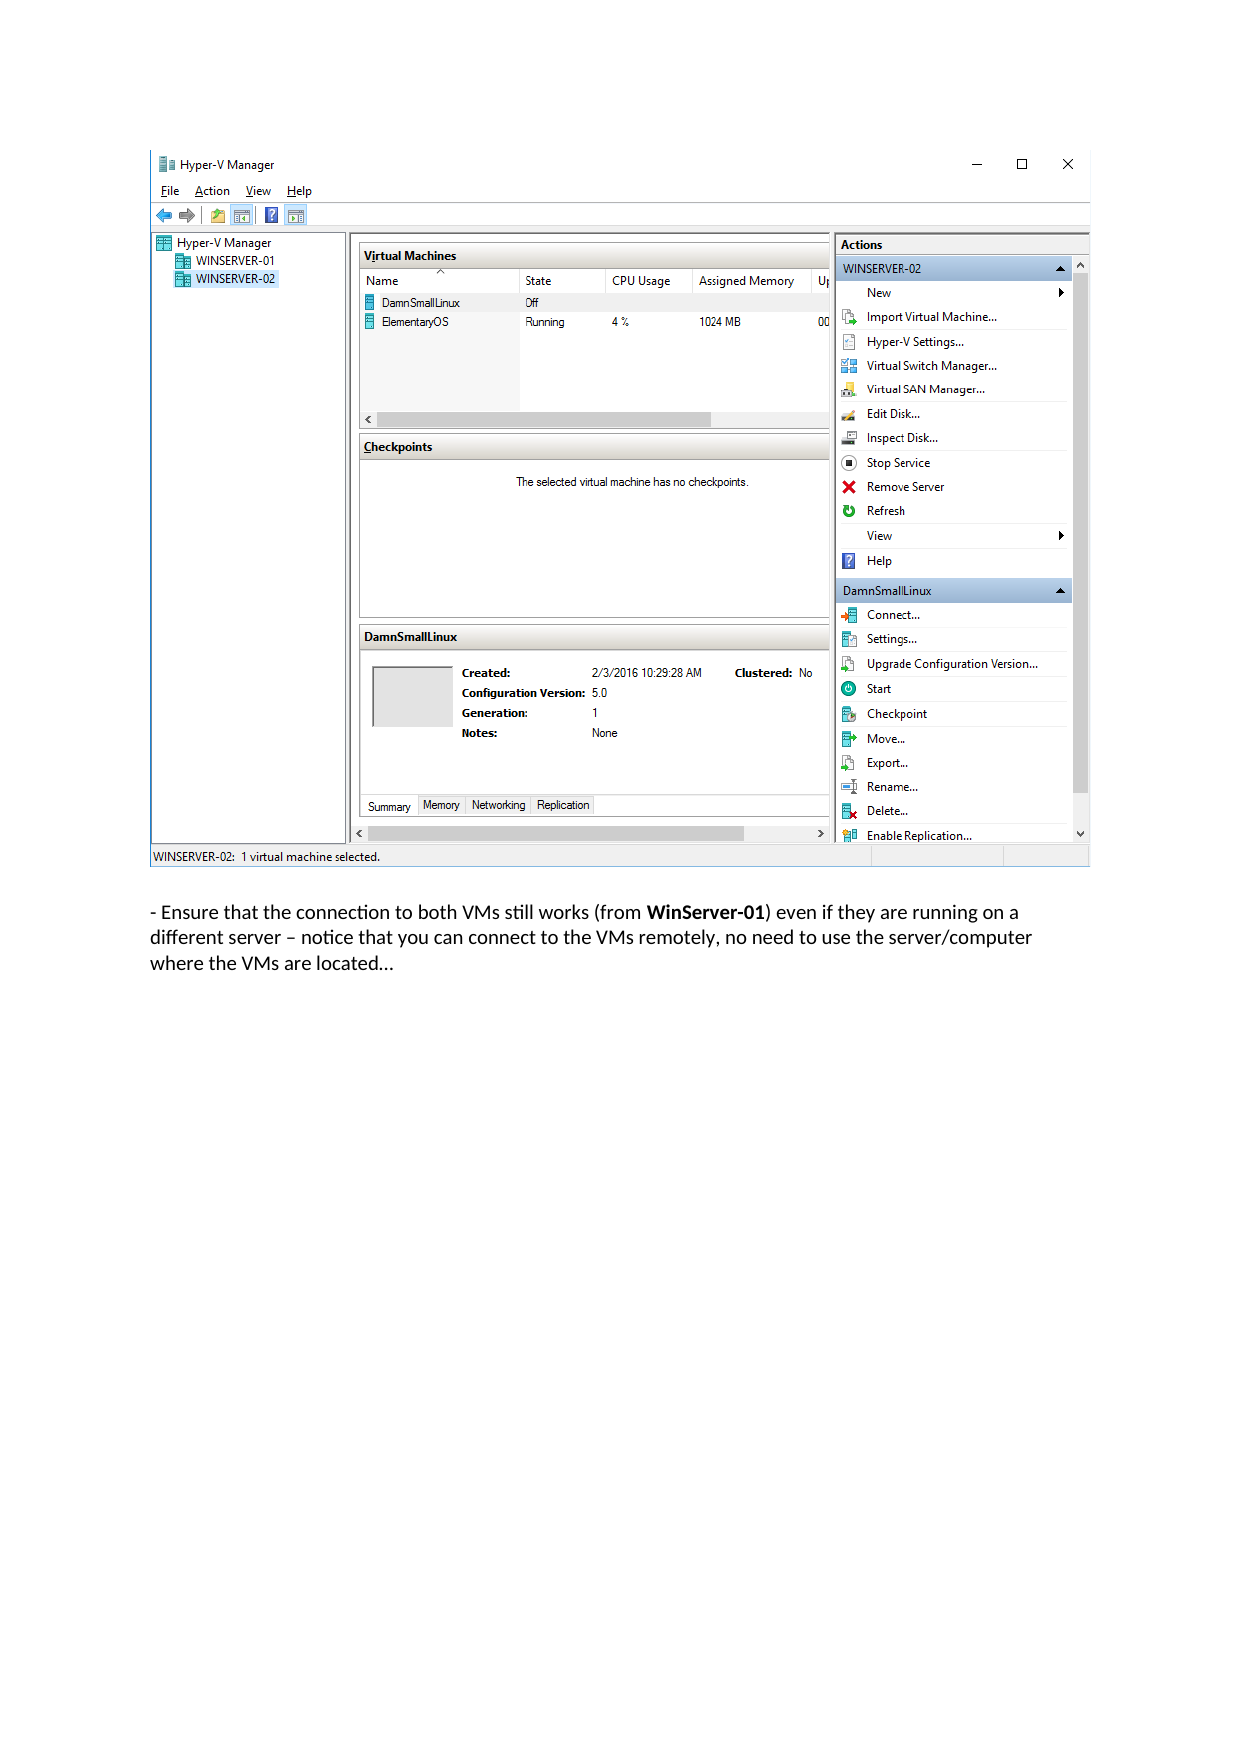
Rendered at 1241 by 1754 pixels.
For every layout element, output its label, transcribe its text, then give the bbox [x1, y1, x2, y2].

picture [150, 150, 1091, 867]
text - Ensure that the connection to both VMs still works (from WinServer-01) even if they are running on a different server – notice that you can connect to the VMs remotely, no need to use the server/computer where the VMs are located… [150, 899, 1090, 975]
